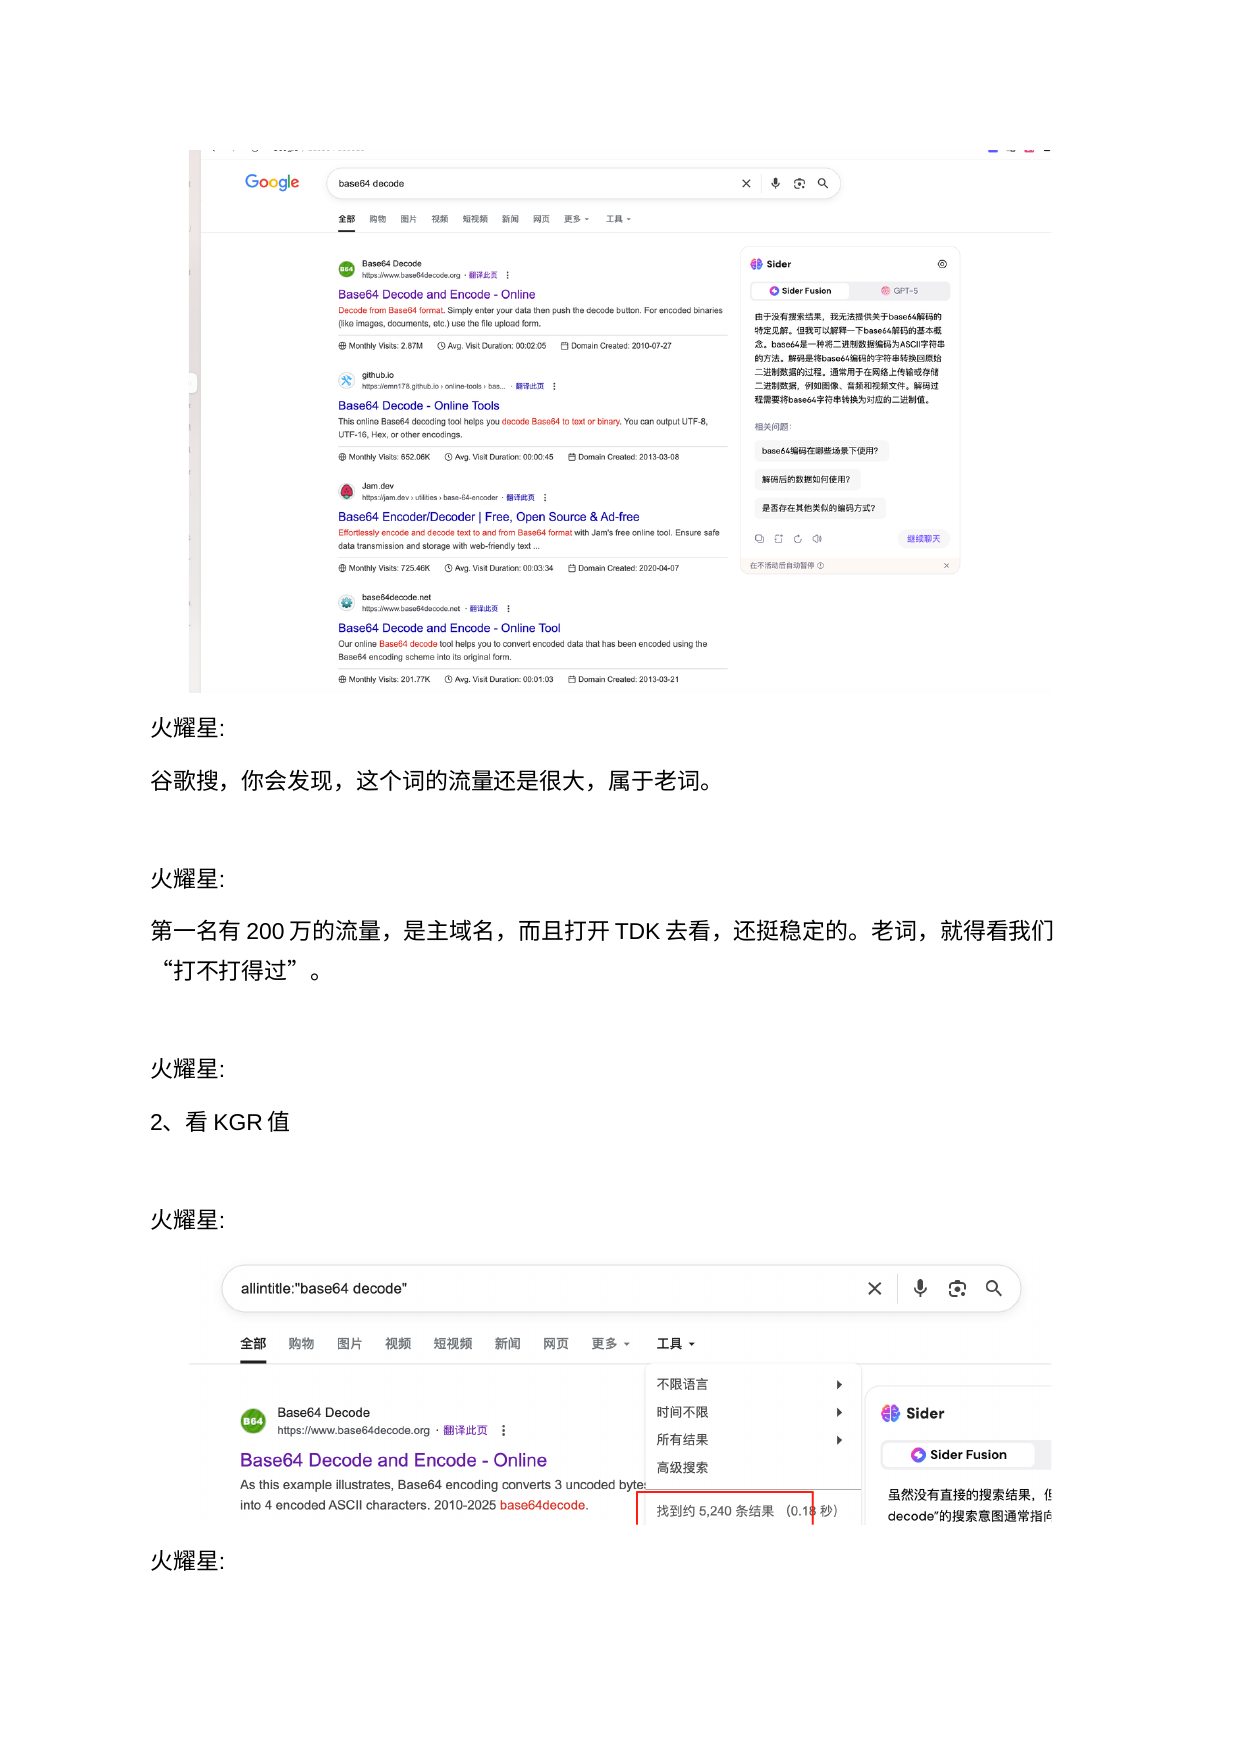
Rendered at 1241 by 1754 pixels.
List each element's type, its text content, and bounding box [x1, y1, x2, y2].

text 火耀星: [150, 861, 1090, 894]
text 火耀星: [150, 710, 1090, 743]
text 第一名有200万的流量，是主域名，而且打开TDK去看，还挺稳定的。老词，就得看我们“打不打得过”。 [150, 913, 1090, 986]
text 火耀星: [150, 1542, 1090, 1576]
text 2、看KGR值 [150, 1103, 1090, 1137]
picture [188, 1254, 1052, 1525]
picture [188, 150, 1052, 693]
text 火耀星: [150, 1202, 1090, 1235]
text 火耀星: [150, 1051, 1090, 1084]
text 谷歌搜，你会发现，这个词的流量还是很大，属于老词。 [150, 762, 1090, 796]
